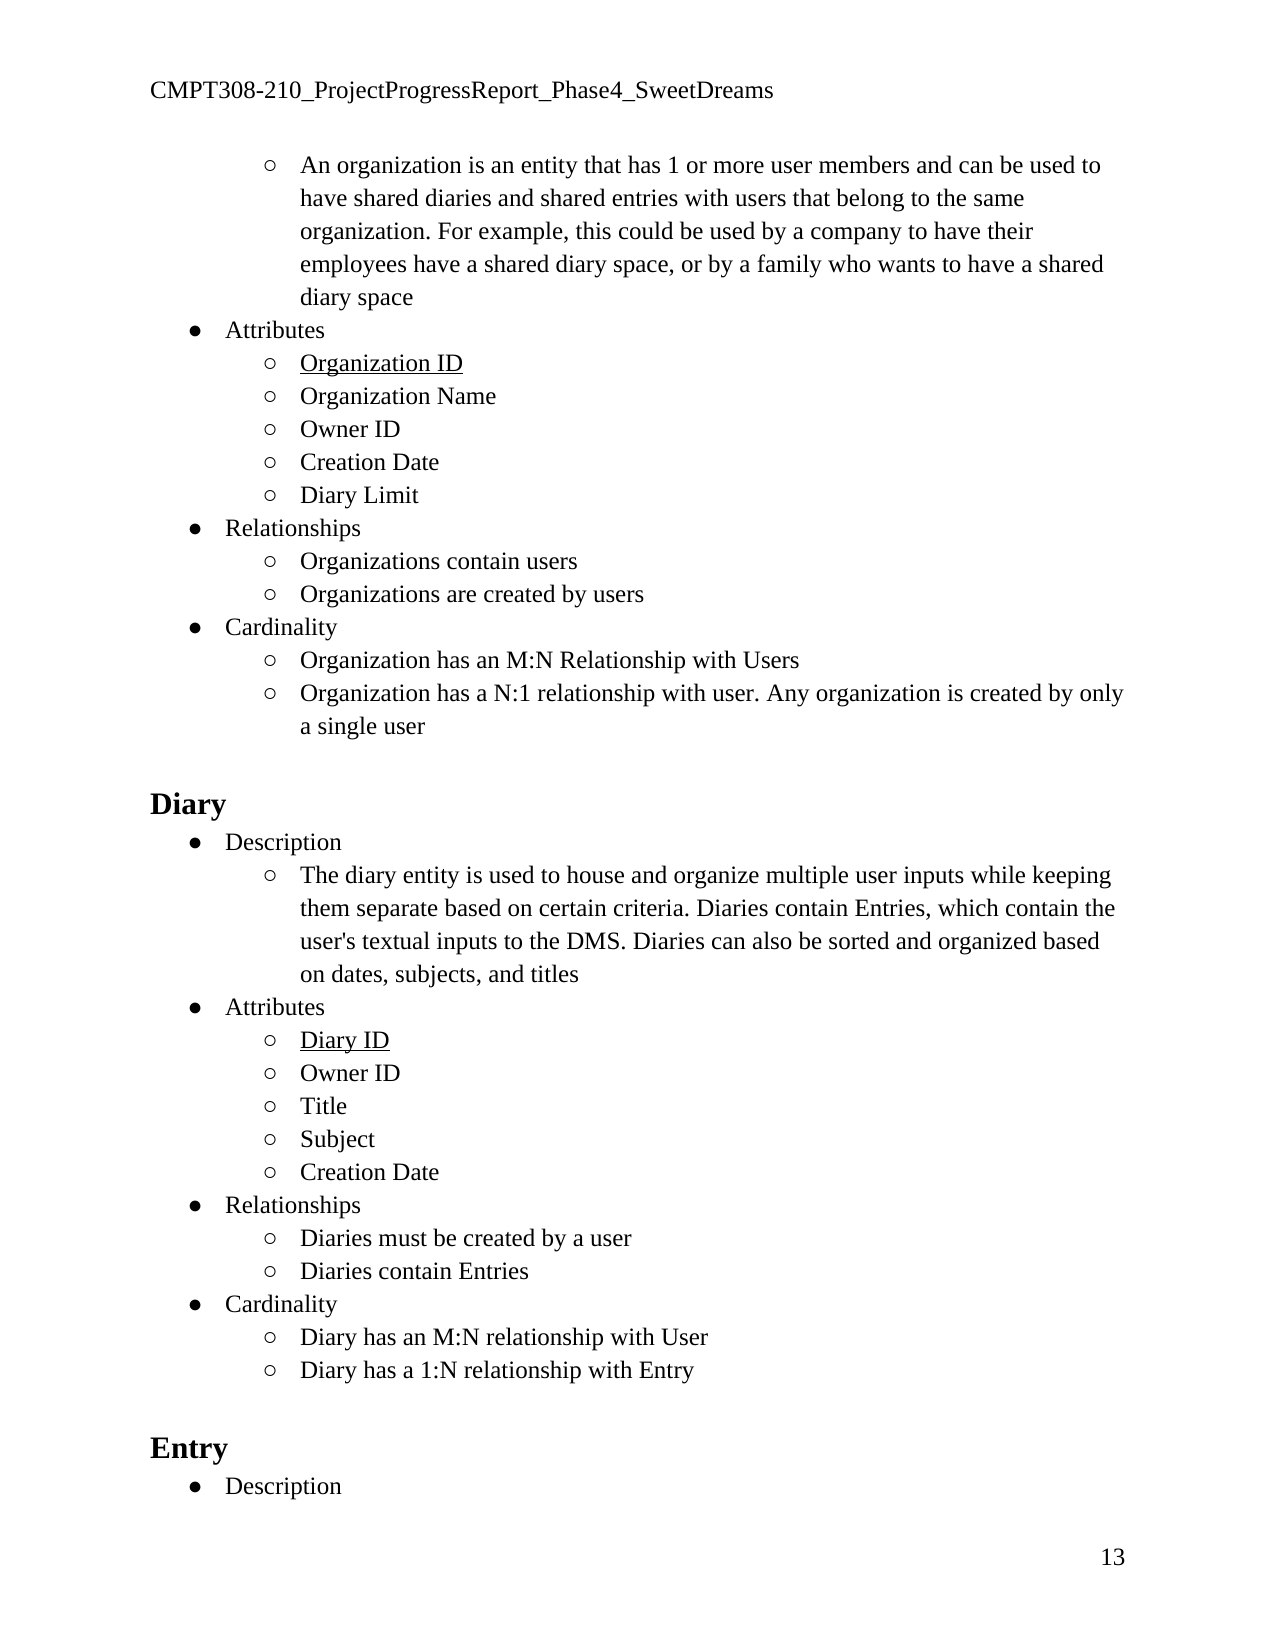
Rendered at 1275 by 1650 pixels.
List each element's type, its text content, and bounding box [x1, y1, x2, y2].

list Organization Name [262, 381, 1125, 410]
list Attributes [187, 992, 1125, 1021]
list Organization ID [262, 348, 1125, 377]
subtitle Entry [150, 1429, 1125, 1465]
list Diary Limit [262, 480, 1125, 509]
list Owner ID [262, 414, 1125, 443]
list Diary has a 1:N relationship with Entry [262, 1355, 1125, 1384]
list Owner ID [262, 1058, 1125, 1087]
list Cardinality [187, 1289, 1125, 1318]
list Diaries contain Entries [262, 1256, 1125, 1285]
list Title [262, 1091, 1125, 1120]
list Organization has a N:1 relationship with user. Any organization is created by only a single user [262, 678, 1125, 740]
list Relationships [187, 513, 1125, 542]
list Diary has an M:N relationship with User [262, 1322, 1125, 1351]
list Organization has an M:N Relationship with Users [262, 645, 1125, 674]
list Subject [262, 1124, 1125, 1153]
list An organization is an entity that has 1 or more user members and can be used to have shared diaries and shared entries with users that belong to the same organization. For example, this could be used by a company to have their employees have a shared diary space, or by a family who wants to have a shared diary space [262, 150, 1125, 311]
list Organizations contain users [262, 546, 1125, 575]
subtitle Diary [150, 786, 1125, 822]
list Description [187, 1471, 1125, 1499]
list Relationships [187, 1190, 1125, 1219]
list The diary entity is used to house and organize multiple user inputs while keeping them separate based on certain criteria. Diaries contain Entries, which contain the user's textual inputs to the DMS. Diaries can also be sorted and organized based on dates, subjects, and titles [262, 860, 1125, 988]
list Creation Date [262, 447, 1125, 476]
list Diary ID [262, 1025, 1125, 1054]
list Creation Date [262, 1157, 1125, 1186]
list Cardinality [187, 612, 1125, 641]
list Diaries must be created by a user [262, 1223, 1125, 1252]
list Attributes [187, 315, 1125, 344]
list Organizations are created by users [262, 579, 1125, 608]
list Description [187, 827, 1125, 856]
